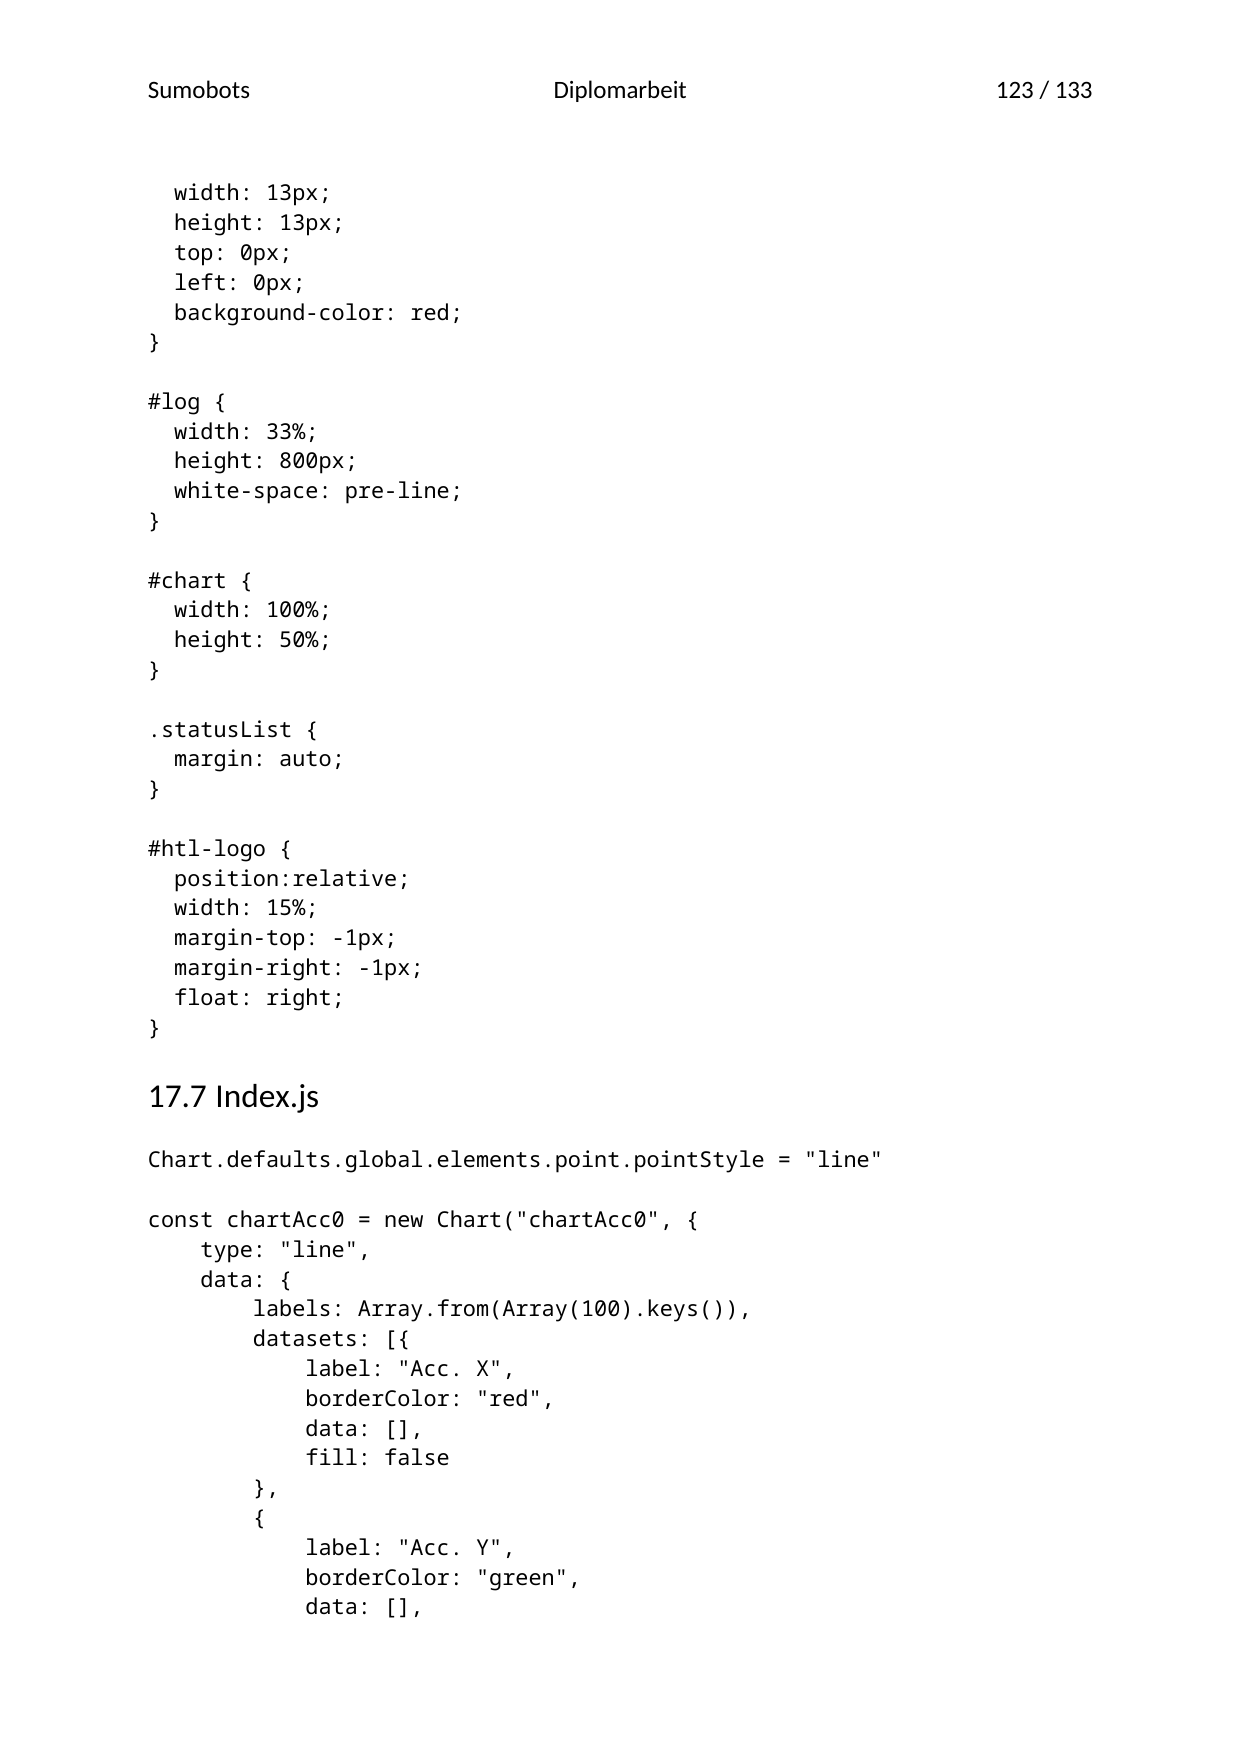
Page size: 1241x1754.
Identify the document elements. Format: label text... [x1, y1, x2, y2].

text margin: auto; [148, 743, 1093, 773]
text }, [148, 1472, 1093, 1502]
text position:relative; [148, 863, 1093, 892]
text } [148, 505, 1093, 535]
text label: "Acc. X", [148, 1353, 1093, 1383]
text height: 13px; [148, 207, 1093, 237]
text float: right; [148, 982, 1093, 1012]
text height: 800px; [148, 446, 1093, 475]
text white-space: pre-line; [148, 475, 1093, 505]
text width: 15%; [148, 892, 1093, 922]
text borderColor: "green", [148, 1561, 1093, 1591]
text fill: false [148, 1442, 1093, 1472]
text top: 0px; [148, 237, 1093, 267]
text height: 50%; [148, 624, 1093, 654]
text labels: Array.from(Array(100).keys()), [148, 1293, 1093, 1323]
text { [148, 1502, 1093, 1532]
text #chart { [148, 565, 1093, 594]
text data: [], [148, 1412, 1093, 1442]
text .statusList { [148, 714, 1093, 743]
text #log { [148, 386, 1093, 416]
text background-color: red; [148, 297, 1093, 326]
text datasets: [{ [148, 1323, 1093, 1353]
text } [148, 773, 1093, 803]
text } [148, 654, 1093, 684]
text } [148, 1012, 1093, 1041]
text label: "Acc. Y", [148, 1532, 1093, 1561]
text type: "line", [148, 1234, 1093, 1263]
text width: 13px; [148, 177, 1093, 207]
text data: [], [148, 1591, 1093, 1621]
text data: { [148, 1263, 1093, 1293]
text Chart.defaults.global.elements.point.pointStyle = "line" [148, 1144, 1093, 1174]
text borderColor: "red", [148, 1383, 1093, 1412]
text width: 33%; [148, 416, 1093, 446]
text } [148, 326, 1093, 356]
text left: 0px; [148, 267, 1093, 297]
text const chartAcc0 = new Chart("chartAcc0", { [148, 1204, 1093, 1234]
text width: 100%; [148, 594, 1093, 624]
subtitle Index.js [148, 1075, 1093, 1116]
text margin-top: -1px; [148, 922, 1093, 952]
text #htl-logo { [148, 833, 1093, 863]
text margin-right: -1px; [148, 952, 1093, 982]
